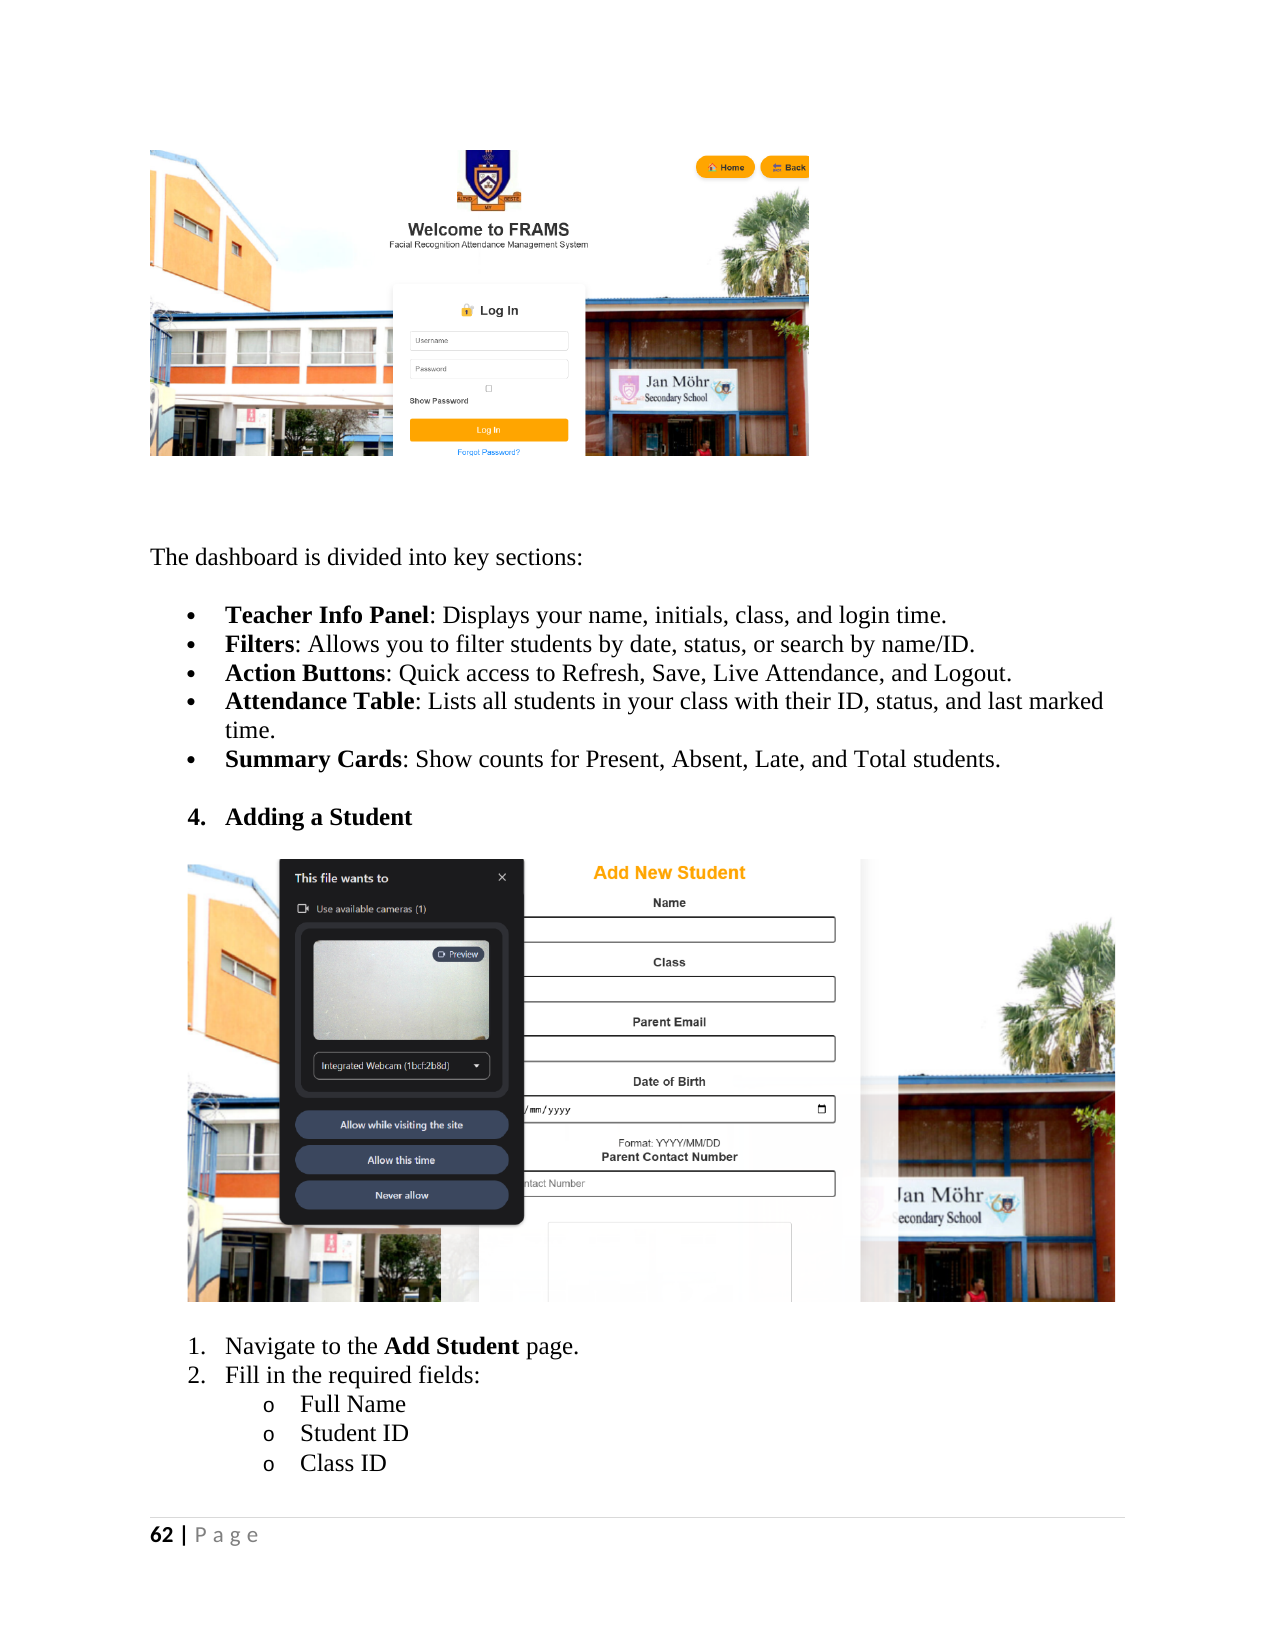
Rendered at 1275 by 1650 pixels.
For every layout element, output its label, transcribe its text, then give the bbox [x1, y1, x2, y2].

list Filters: Allows you to filter students by date, status, or search by name/ID. [187, 629, 1125, 658]
list Student ID [262, 1418, 1125, 1448]
list Adding a Student [187, 802, 1125, 831]
text The dashboard is divided into key sections: [150, 542, 1125, 571]
list Class ID [262, 1448, 1125, 1477]
picture [150, 150, 809, 456]
list Attendance Table: Lists all students in your class with their ID, status, and last marked time. [187, 686, 1125, 744]
list Full Name [262, 1389, 1125, 1418]
list Summary Cards: Show counts for Present, Absent, Late, and Total students. [187, 744, 1125, 773]
list Teacher Info Panel: Displays your name, initials, class, and login time. [187, 600, 1125, 629]
list Navigate to the Add Student page. [187, 1331, 1125, 1360]
picture [187, 859, 1116, 1302]
list Action Buttons: Quick access to Refresh, Save, Live Attendance, and Logout. [187, 658, 1125, 686]
list Fill in the required fields: [187, 1360, 1125, 1389]
